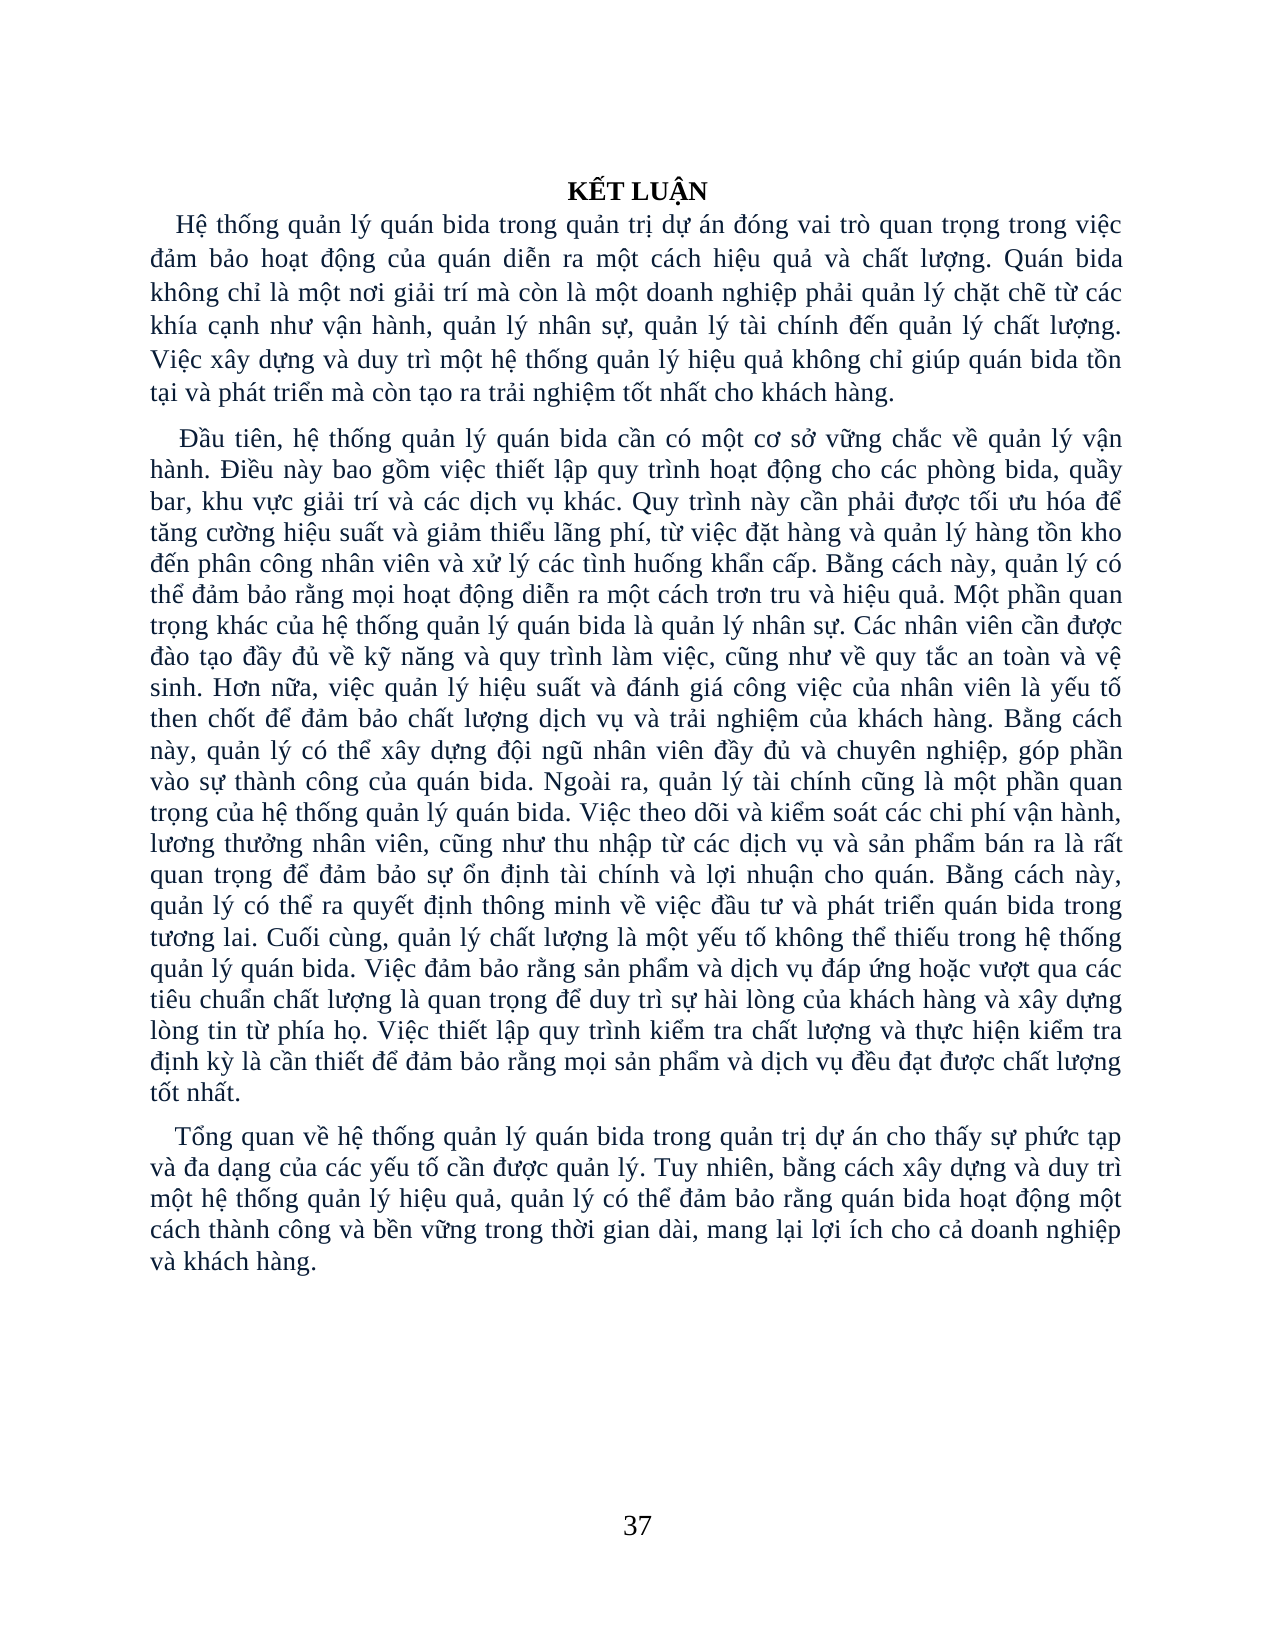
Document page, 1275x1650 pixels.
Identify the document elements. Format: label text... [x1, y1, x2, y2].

subtitle KẾT LUẬN [150, 175, 1125, 206]
text Hệ thống quản lý quán bida trong quản trị dự án đóng vai trò quan trọng trong việc đảm bảo hoạt động của quán diễn ra một cách hiệu quả và chất lượng. Quán bida không chỉ là một nơi giải trí mà còn là một doanh nghiệp phải quản lý chặt chẽ từ các khía cạnh như vận hành, quản lý nhân sự, quản lý tài chính đến quản lý chất lượng. Việc xây dựng và duy trì một hệ thống quản lý hiệu quả không chỉ giúp quán bida tồn tại và phát triển mà còn tạo ra trải nghiệm tốt nhất cho khách hàng. [150, 208, 1125, 407]
text Tổng quan về hệ thống quản lý quán bida trong quản trị dự án cho thấy sự phức tạp và đa dạng của các yếu tố cần được quản lý. Tuy nhiên, bằng cách xây dựng và duy trì một hệ thống quản lý hiệu quả, quản lý có thể đảm bảo rằng quán bida hoạt động một cách thành công và bền vững trong thời gian dài, mang lại lợi ích cho cả doanh nghiệp và khách hàng. [150, 1120, 1125, 1276]
text Đầu tiên, hệ thống quản lý quán bida cần có một cơ sở vững chắc về quản lý vận hành. Điều này bao gồm việc thiết lập quy trình hoạt động cho các phòng bida, quầy bar, khu vực giải trí và các dịch vụ khác. Quy trình này cần phải được tối ưu hóa để tăng cường hiệu suất và giảm thiểu lãng phí, từ việc đặt hàng và quản lý hàng tồn kho đến phân công nhân viên và xử lý các tình huống khẩn cấp. Bằng cách này, quản lý có thể đảm bảo rằng mọi hoạt động diễn ra một cách trơn tru và hiệu quả. Một phần quan trọng khác của hệ thống quản lý quán bida là quản lý nhân sự. Các nhân viên cần được đào tạo đầy đủ về kỹ năng và quy trình làm việc, cũng như về quy tắc an toàn và vệ sinh. Hơn nữa, việc quản lý hiệu suất và đánh giá công việc của nhân viên là yếu tố then chốt để đảm bảo chất lượng dịch vụ và trải nghiệm của khách hàng. Bằng cách này, quản lý có thể xây dựng đội ngũ nhân viên đầy đủ và chuyên nghiệp, góp phần vào sự thành công của quán bida. Ngoài ra, quản lý tài chính cũng là một phần quan trọng của hệ thống quản lý quán bida. Việc theo dõi và kiểm soát các chi phí vận hành, lương thưởng nhân viên, cũng như thu nhập từ các dịch vụ và sản phẩm bán ra là rất quan trọng để đảm bảo sự ổn định tài chính và lợi nhuận cho quán. Bằng cách này, quản lý có thể ra quyết định thông minh về việc đầu tư và phát triển quán bida trong tương lai. Cuối cùng, quản lý chất lượng là một yếu tố không thể thiếu trong hệ thống quản lý quán bida. Việc đảm bảo rằng sản phẩm và dịch vụ đáp ứng hoặc vượt qua các tiêu chuẩn chất lượng là quan trọng để duy trì sự hài lòng của khách hàng và xây dựng lòng tin từ phía họ. Việc thiết lập quy trình kiểm tra chất lượng và thực hiện kiểm tra định kỳ là cần thiết để đảm bảo rằng mọi sản phẩm và dịch vụ đều đạt được chất lượng tốt nhất. [150, 422, 1125, 1107]
